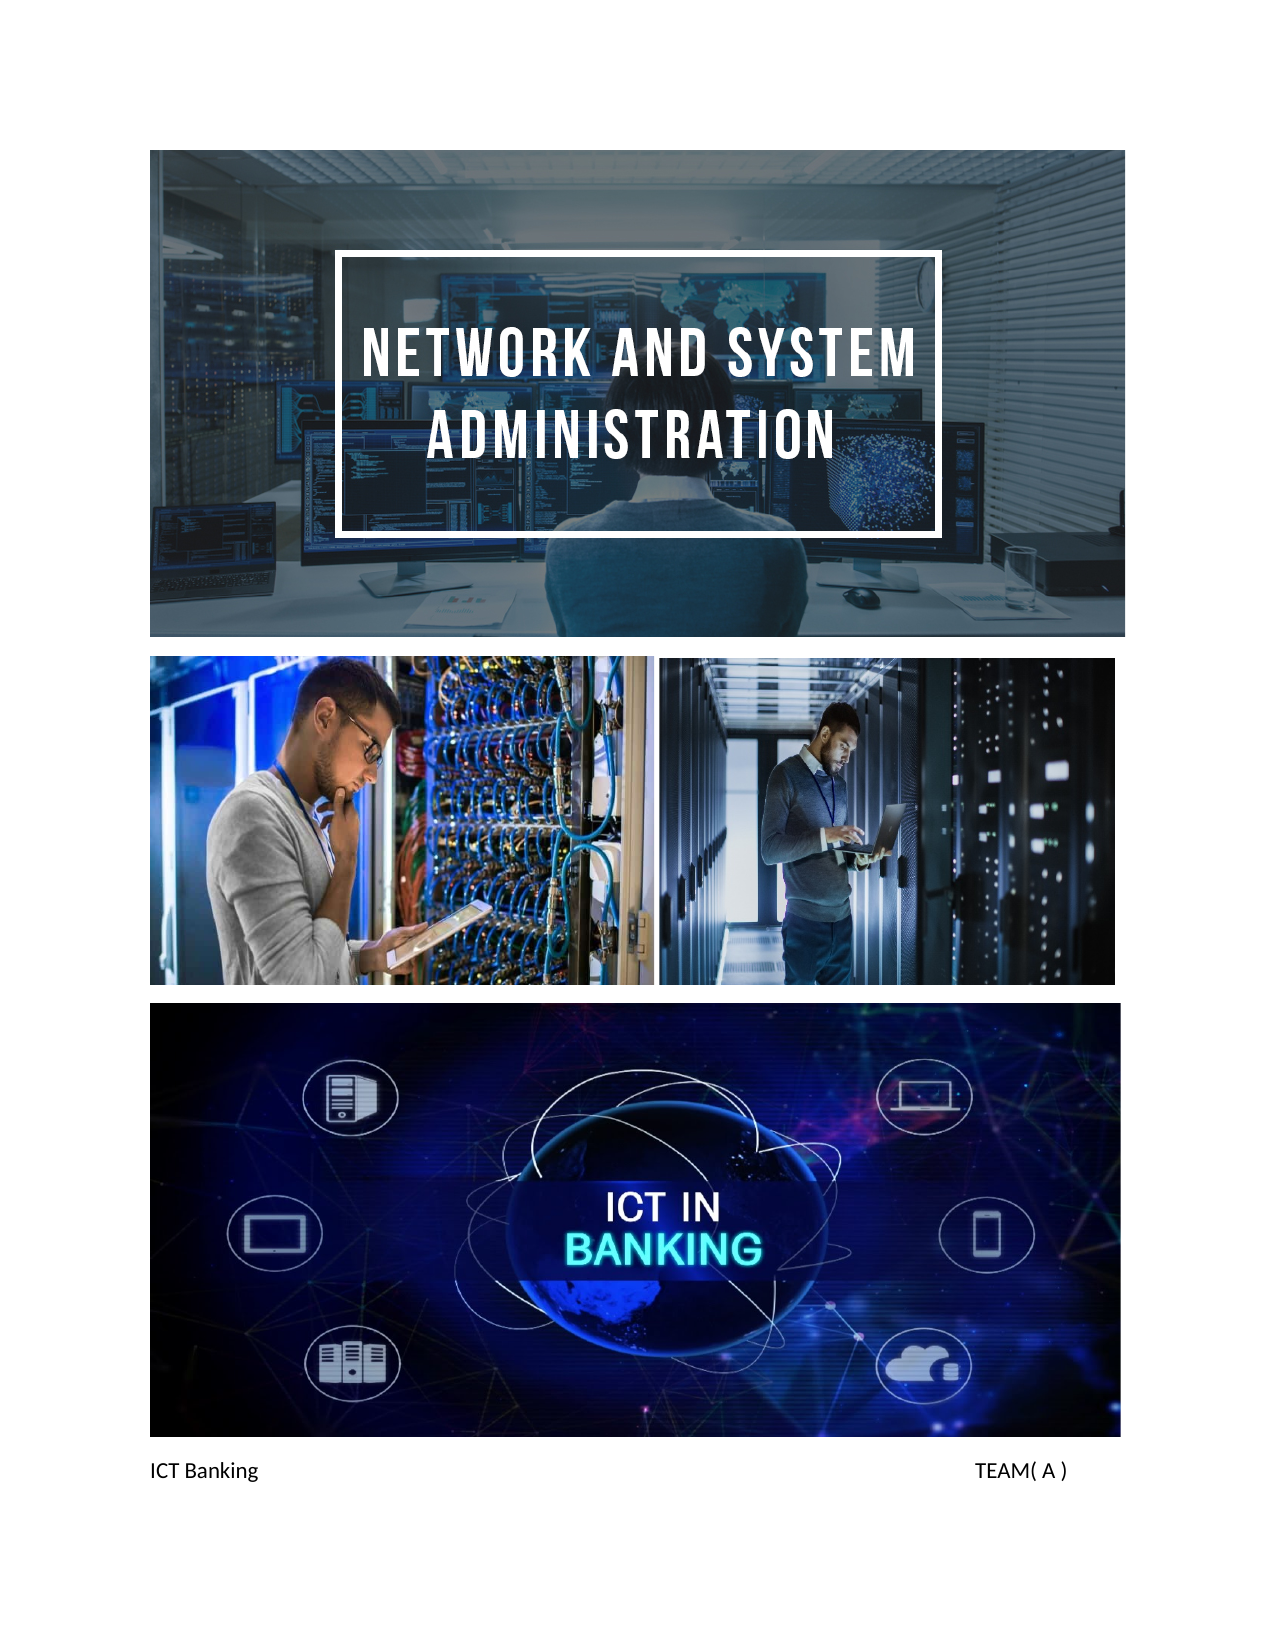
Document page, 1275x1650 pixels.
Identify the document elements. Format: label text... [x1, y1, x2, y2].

text ICT Banking TEAM( A ) [150, 1456, 1125, 1484]
picture [659, 658, 1115, 985]
picture [150, 150, 1125, 637]
picture [150, 656, 655, 985]
picture [150, 1003, 1121, 1437]
